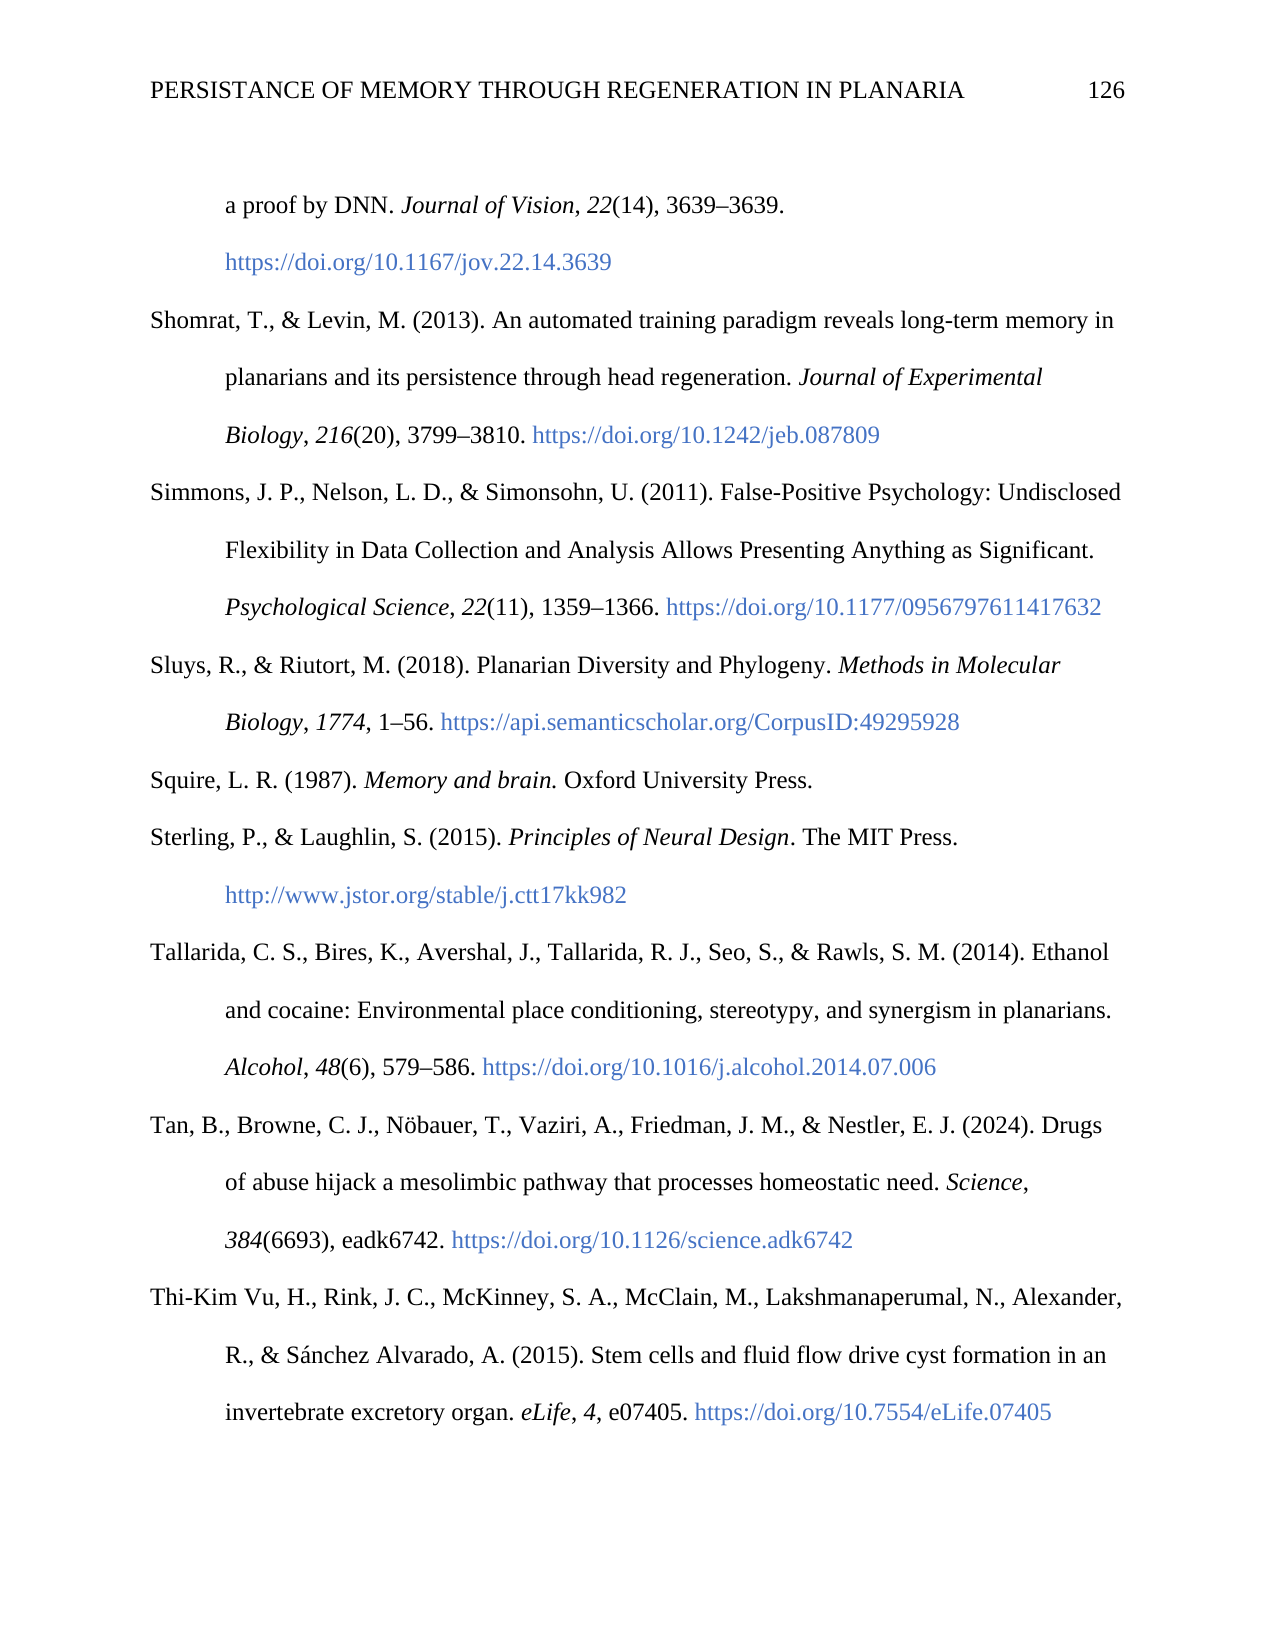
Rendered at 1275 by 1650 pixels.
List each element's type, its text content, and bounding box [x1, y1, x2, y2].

text Shomrat, T., & Levin, M. (2013). An automated training paradigm reveals long-term memory in planarians and its persistence through head regeneration. Journal of Experimental Biology, 216(20), 3799–3810. https://doi.org/10.1242/jeb.087809 [150, 305, 1125, 449]
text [150, 190, 1125, 276]
text Thi-Kim Vu, H., Rink, J. C., McKinney, S. A., McClain, M., Lakshmanaperumal, N., Alexander, R., & Sánchez Alvarado, A. (2015). Stem cells and fluid flow drive cyst formation in an invertebrate excretory organ. eLife, 4, e07405. https://doi.org/10.7554/eLife.07405 [150, 1282, 1125, 1426]
text Tan, B., Browne, C. J., Nöbauer, T., Vaziri, A., Friedman, J. M., & Nestler, E. J. (2024). Drugs of abuse hijack a mesolimbic pathway that processes homeostatic need. Science, 384(6693), eadk6742. https://doi.org/10.1126/science.adk6742 [150, 1110, 1125, 1254]
text Sterling, P., & Laughlin, S. (2015). Principles of Neural Design. The MIT Press. http://www.jstor.org/stable/j.ctt17kk982 [150, 822, 1125, 909]
text Simmons, J. P., Nelson, L. D., & Simonsohn, U. (2011). False-Positive Psychology: Undisclosed Flexibility in Data Collection and Analysis Allows Presenting Anything as Significant. Psychological Science, 22(11), 1359–1366. https://doi.org/10.1177/0956797611417632 [150, 477, 1125, 621]
text Sluys, R., & Riutort, M. (2018). Planarian Diversity and Phylogeny. Methods in Molecular Biology, 1774, 1–56. https://api.semanticscholar.org/CorpusID:49295928 [150, 650, 1125, 736]
text Squire, L. R. (1987). Memory and brain. Oxford University Press. [150, 765, 1125, 794]
text Tallarida, C. S., Bires, K., Avershal, J., Tallarida, R. J., Seo, S., & Rawls, S. M. (2014). Ethanol and cocaine: Environmental place conditioning, stereotypy, and synergism in planarians. Alcohol, 48(6), 579–586. https://doi.org/10.1016/j.alcohol.2014.07.006 [150, 937, 1125, 1081]
